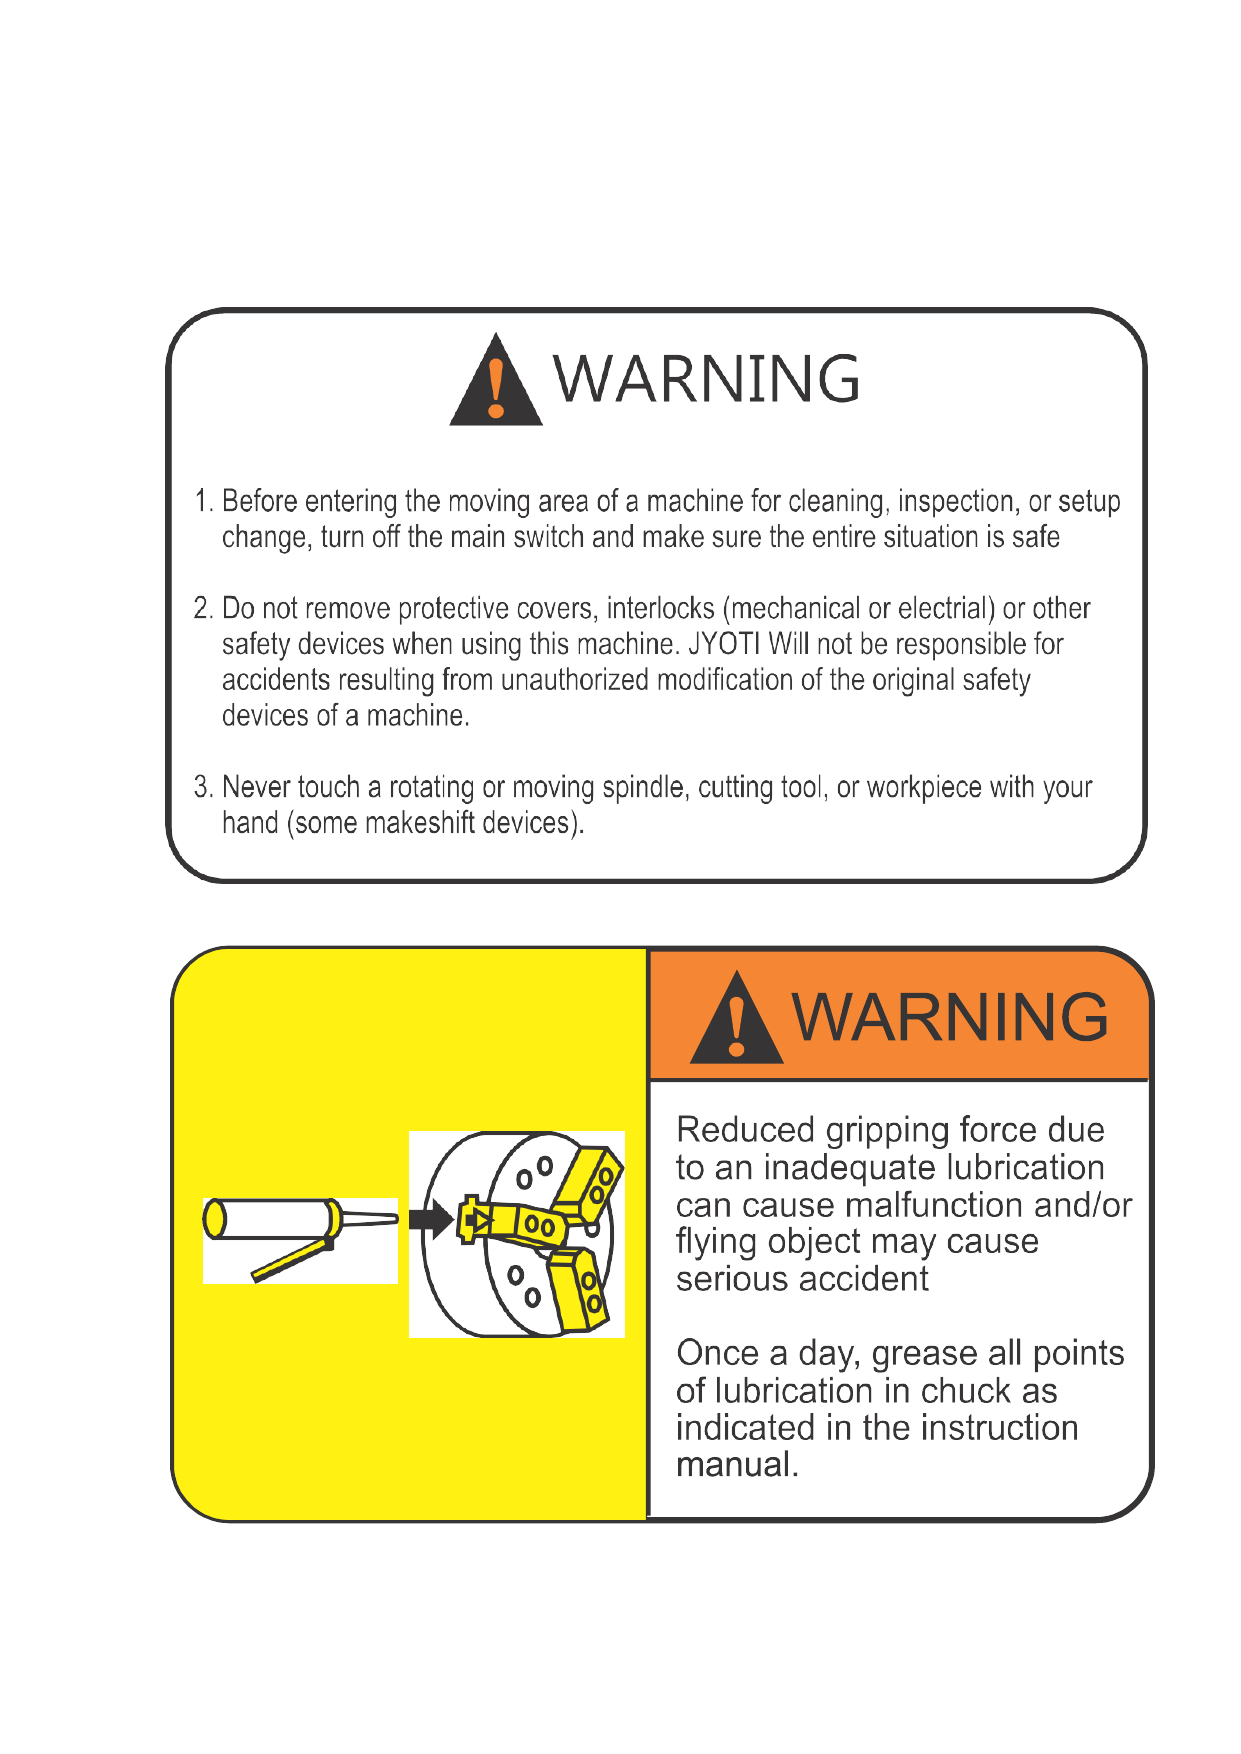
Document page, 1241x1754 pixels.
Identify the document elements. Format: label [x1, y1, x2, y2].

picture [409, 1131, 625, 1338]
picture [676, 1226, 1038, 1291]
picture [676, 1115, 1133, 1217]
picture [202, 1198, 399, 1284]
picture [678, 1413, 1077, 1440]
picture [165, 307, 1148, 884]
picture [677, 1338, 1124, 1403]
